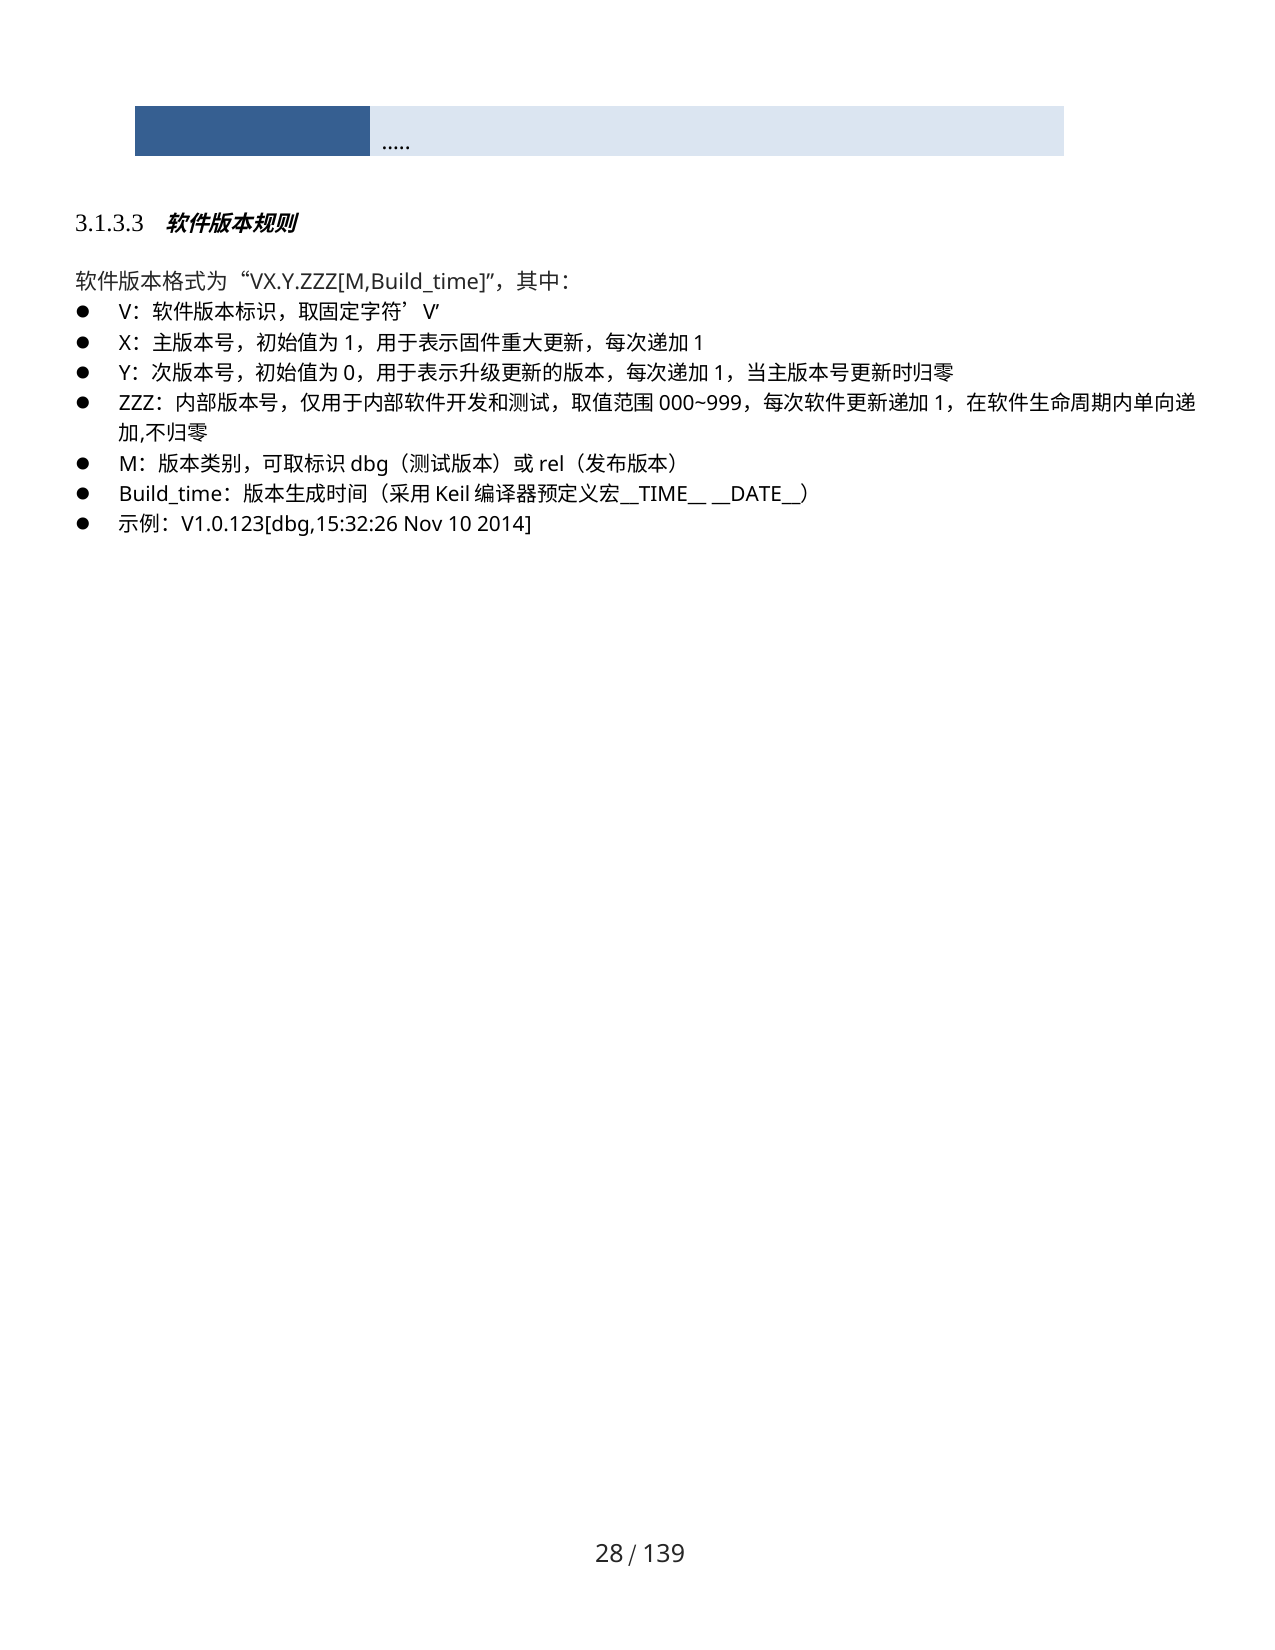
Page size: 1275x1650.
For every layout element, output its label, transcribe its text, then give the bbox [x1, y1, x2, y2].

list X：主版本号，初始值为1，用于表示固件重大更新，每次递加1 [75, 326, 1200, 356]
list V：软件版本标识，取固定字符’V’ [75, 295, 1200, 326]
table_cell [754, 106, 1064, 156]
list 示例：V1.0.123[dbg,15:32:26 Nov 10 2014] [75, 508, 1200, 538]
list M：版本类别，可取标识dbg（测试版本）或rel（发布版本） [75, 447, 1200, 477]
list Y：次版本号，初始值为0，用于表示升级更新的版本，每次递加1，当主版本号更新时归零 [75, 356, 1200, 386]
list Build_time：版本生成时间（采用Keil编译器预定义宏__TIME__ __DATE__） [75, 477, 1200, 508]
list ZZZ：内部版本号，仅用于内部软件开发和测试，取值范围000~999，每次软件更新递加1，在软件生命周期内单向递加,不归零 [75, 386, 1200, 447]
table_cell ….. [370, 106, 607, 156]
text 软件版本格式为“VX.Y.ZZZ[M,Build_time]”，其中： [75, 264, 1200, 295]
subtitle 软件版本规则 [75, 206, 1200, 237]
table_cell [607, 106, 754, 156]
